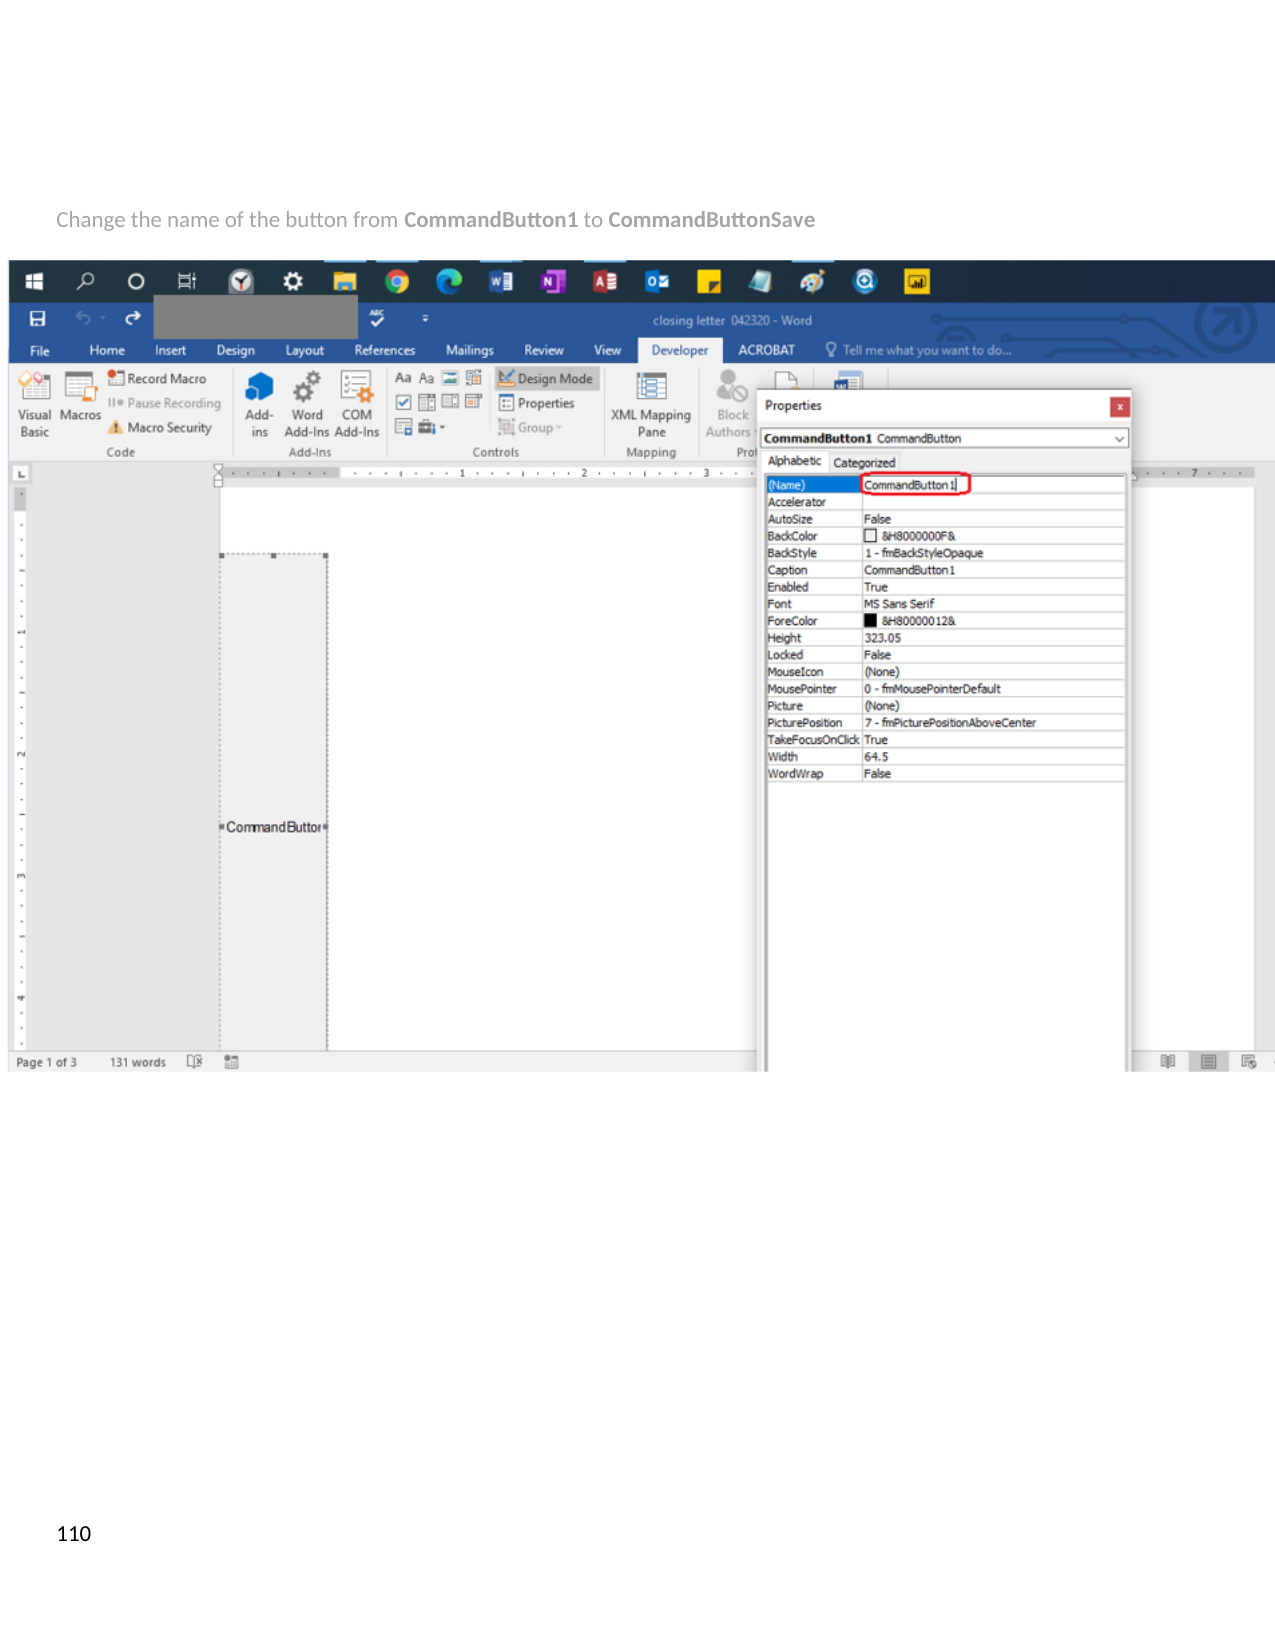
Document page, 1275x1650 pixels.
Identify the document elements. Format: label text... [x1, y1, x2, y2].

picture [0, 252, 1275, 1092]
text Change the name of the button from CommandButton1 to CommandButtonSave [56, 205, 1106, 233]
